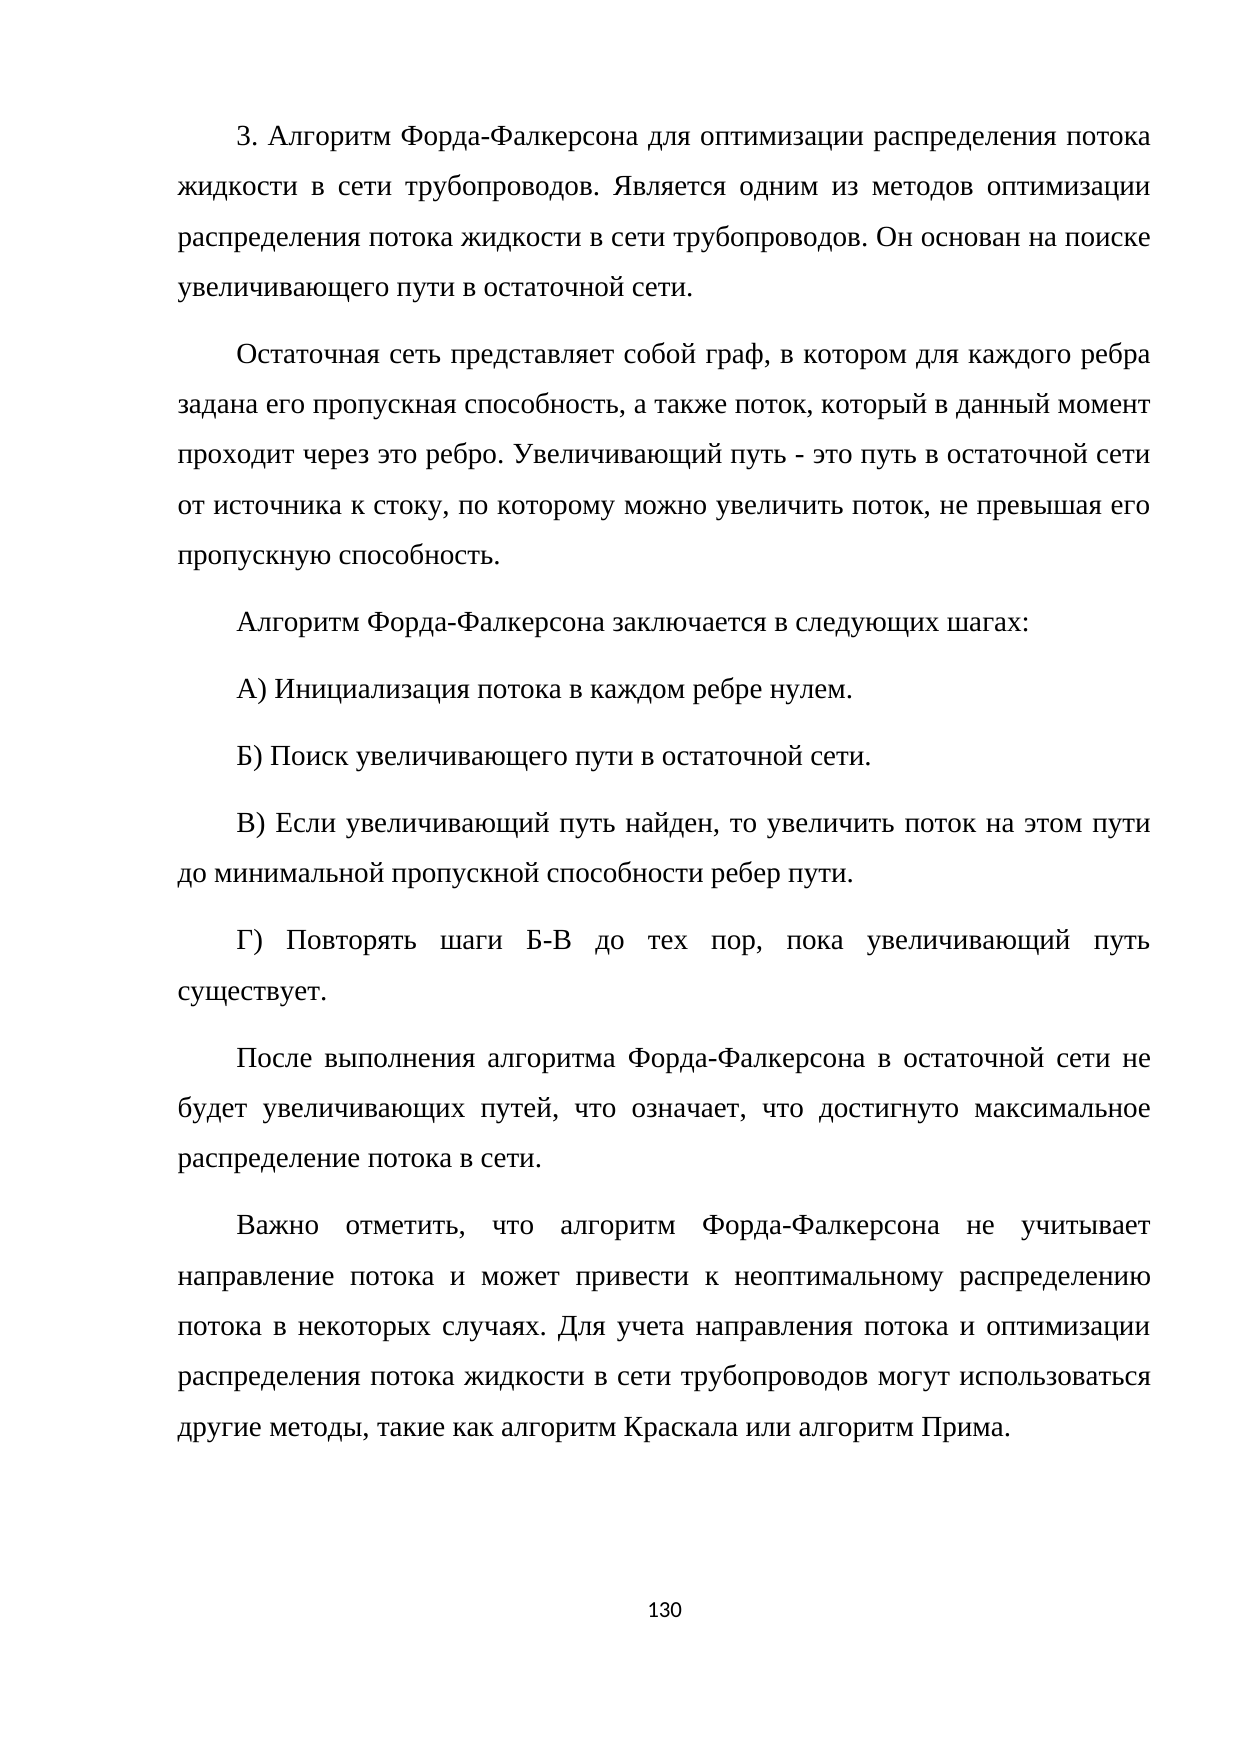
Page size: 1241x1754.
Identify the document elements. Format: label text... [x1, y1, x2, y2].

text Г) Повторять шаги Б-В до тех пор, пока увеличивающий путь существует. [177, 922, 1152, 1006]
text После выполнения алгоритма Форда-Фалкерсона в остаточной сети не будет увеличивающих путей, что означает, что достигнуто максимальное распределение потока в сети. [177, 1040, 1152, 1174]
text В) Если увеличивающий путь найден, то увеличить поток на этом пути до минимальной пропускной способности ребер пути. [177, 805, 1152, 889]
text Б) Поиск увеличивающего пути в остаточной сети. [177, 738, 1152, 772]
text Важно отметить, что алгоритм Форда-Фалкерсона не учитывает направление потока и может привести к неоптимальному распределению потока в некоторых случаях. Для учета направления потока и оптимизации распределения потока жидкости в сети трубопроводов могут использоваться другие методы, такие как алгоритм Краскала или алгоритм Прима. [177, 1207, 1152, 1442]
text Остаточная сеть представляет собой граф, в котором для каждого ребра задана его пропускная способность, а также поток, который в данный момент проходит через это ребро. Увеличивающий путь - это путь в остаточной сети от источника к стоку, по которому можно увеличить поток, не превышая его пропускную способность. [177, 336, 1152, 571]
text Алгоритм Форда-Фалкерсона заключается в следующих шагах: [177, 604, 1152, 638]
text А) Инициализация потока в каждом ребре нулем. [177, 671, 1152, 705]
text 3. Алгоритм Форда-Фалкерсона для оптимизации распределения потока жидкости в сети трубопроводов. Является одним из методов оптимизации распределения потока жидкости в сети трубопроводов. Он основан на поиске увеличивающего пути в остаточной сети. [177, 118, 1152, 303]
